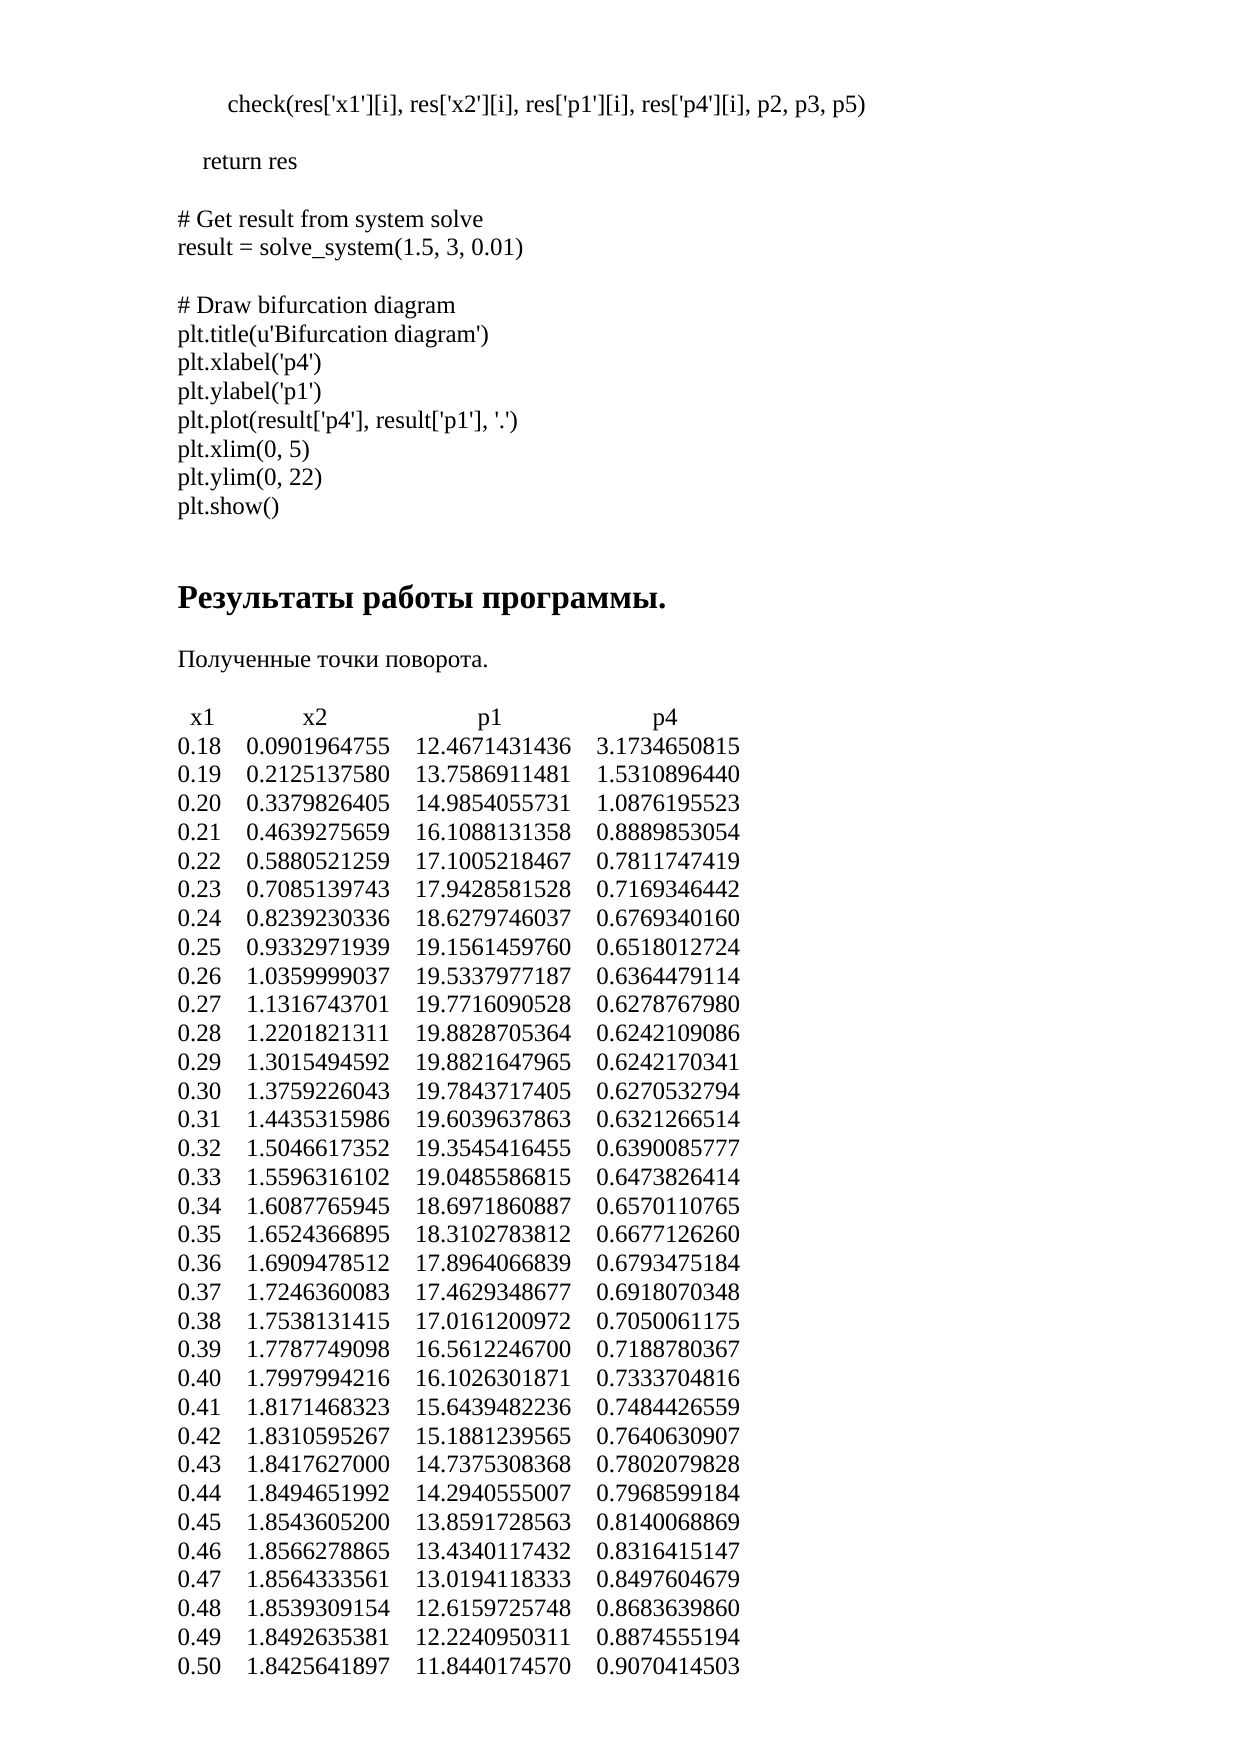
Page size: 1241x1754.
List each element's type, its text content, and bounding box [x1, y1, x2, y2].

text 0.21 0.4639275659 16.1088131358 0.8889853054 [177, 817, 1152, 846]
text 0.22 0.5880521259 17.1005218467 0.7811747419 [177, 846, 1152, 874]
text 0.43 1.8417627000 14.7375308368 0.7802079828 [177, 1449, 1152, 1478]
text 0.34 1.6087765945 18.6971860887 0.6570110765 [177, 1191, 1152, 1219]
text 0.18 0.0901964755 12.4671431436 3.1734650815 [177, 731, 1152, 759]
text return res [177, 146, 1152, 175]
text check(res['x1'][i], res['x2'][i], res['p1'][i], res['p4'][i], p2, p3, p5) [177, 89, 1152, 117]
text 0.40 1.7997994216 16.1026301871 0.7333704816 [177, 1363, 1152, 1392]
text # Get result from system solve [177, 204, 1152, 232]
text result = solve_system(1.5, 3, 0.01) [177, 232, 1152, 261]
text 0.35 1.6524366895 18.3102783812 0.6677126260 [177, 1219, 1152, 1248]
text 0.36 1.6909478512 17.8964066839 0.6793475184 [177, 1248, 1152, 1277]
text 0.49 1.8492635381 12.2240950311 0.8874555194 [177, 1622, 1152, 1651]
text 0.26 1.0359999037 19.5337977187 0.6364479114 [177, 961, 1152, 989]
text plt.ylabel('p1') [177, 376, 1152, 405]
text Полученные точки поворота. [177, 644, 1152, 673]
text 0.20 0.3379826405 14.9854055731 1.0876195523 [177, 788, 1152, 817]
text 0.30 1.3759226043 19.7843717405 0.6270532794 [177, 1076, 1152, 1104]
text plt.xlim(0, 5) [177, 434, 1152, 462]
text plt.xlabel('p4') [177, 347, 1152, 376]
text x1 x2 p1 p4 [177, 702, 1152, 731]
text 0.50 1.8425641897 11.8440174570 0.9070414503 [177, 1651, 1152, 1679]
text 0.44 1.8494651992 14.2940555007 0.7968599184 [177, 1478, 1152, 1507]
text 0.33 1.5596316102 19.0485586815 0.6473826414 [177, 1162, 1152, 1191]
text plt.show() [177, 491, 1152, 520]
text 0.38 1.7538131415 17.0161200972 0.7050061175 [177, 1306, 1152, 1334]
text plt.ylim(0, 22) [177, 462, 1152, 491]
text # Draw bifurcation diagram [177, 290, 1152, 319]
text 0.19 0.2125137580 13.7586911481 1.5310896440 [177, 759, 1152, 788]
text 0.31 1.4435315986 19.6039637863 0.6321266514 [177, 1104, 1152, 1133]
text 0.28 1.2201821311 19.8828705364 0.6242109086 [177, 1018, 1152, 1047]
text Результаты работы программы. [177, 577, 1152, 616]
text 0.39 1.7787749098 16.5612246700 0.7188780367 [177, 1334, 1152, 1363]
text 0.46 1.8566278865 13.4340117432 0.8316415147 [177, 1536, 1152, 1564]
text 0.27 1.1316743701 19.7716090528 0.6278767980 [177, 989, 1152, 1018]
text 0.24 0.8239230336 18.6279746037 0.6769340160 [177, 903, 1152, 932]
text 0.37 1.7246360083 17.4629348677 0.6918070348 [177, 1277, 1152, 1306]
text 0.45 1.8543605200 13.8591728563 0.8140068869 [177, 1507, 1152, 1536]
text 0.23 0.7085139743 17.9428581528 0.7169346442 [177, 874, 1152, 903]
text 0.48 1.8539309154 12.6159725748 0.8683639860 [177, 1593, 1152, 1622]
text 0.41 1.8171468323 15.6439482236 0.7484426559 [177, 1392, 1152, 1421]
text 0.47 1.8564333561 13.0194118333 0.8497604679 [177, 1564, 1152, 1593]
text 0.29 1.3015494592 19.8821647965 0.6242170341 [177, 1047, 1152, 1076]
text 0.32 1.5046617352 19.3545416455 0.6390085777 [177, 1133, 1152, 1162]
text 0.25 0.9332971939 19.1561459760 0.6518012724 [177, 932, 1152, 961]
text 0.42 1.8310595267 15.1881239565 0.7640630907 [177, 1421, 1152, 1449]
text plt.plot(result['p4'], result['p1'], '.') [177, 405, 1152, 434]
text plt.title(u'Bifurcation diagram') [177, 319, 1152, 347]
